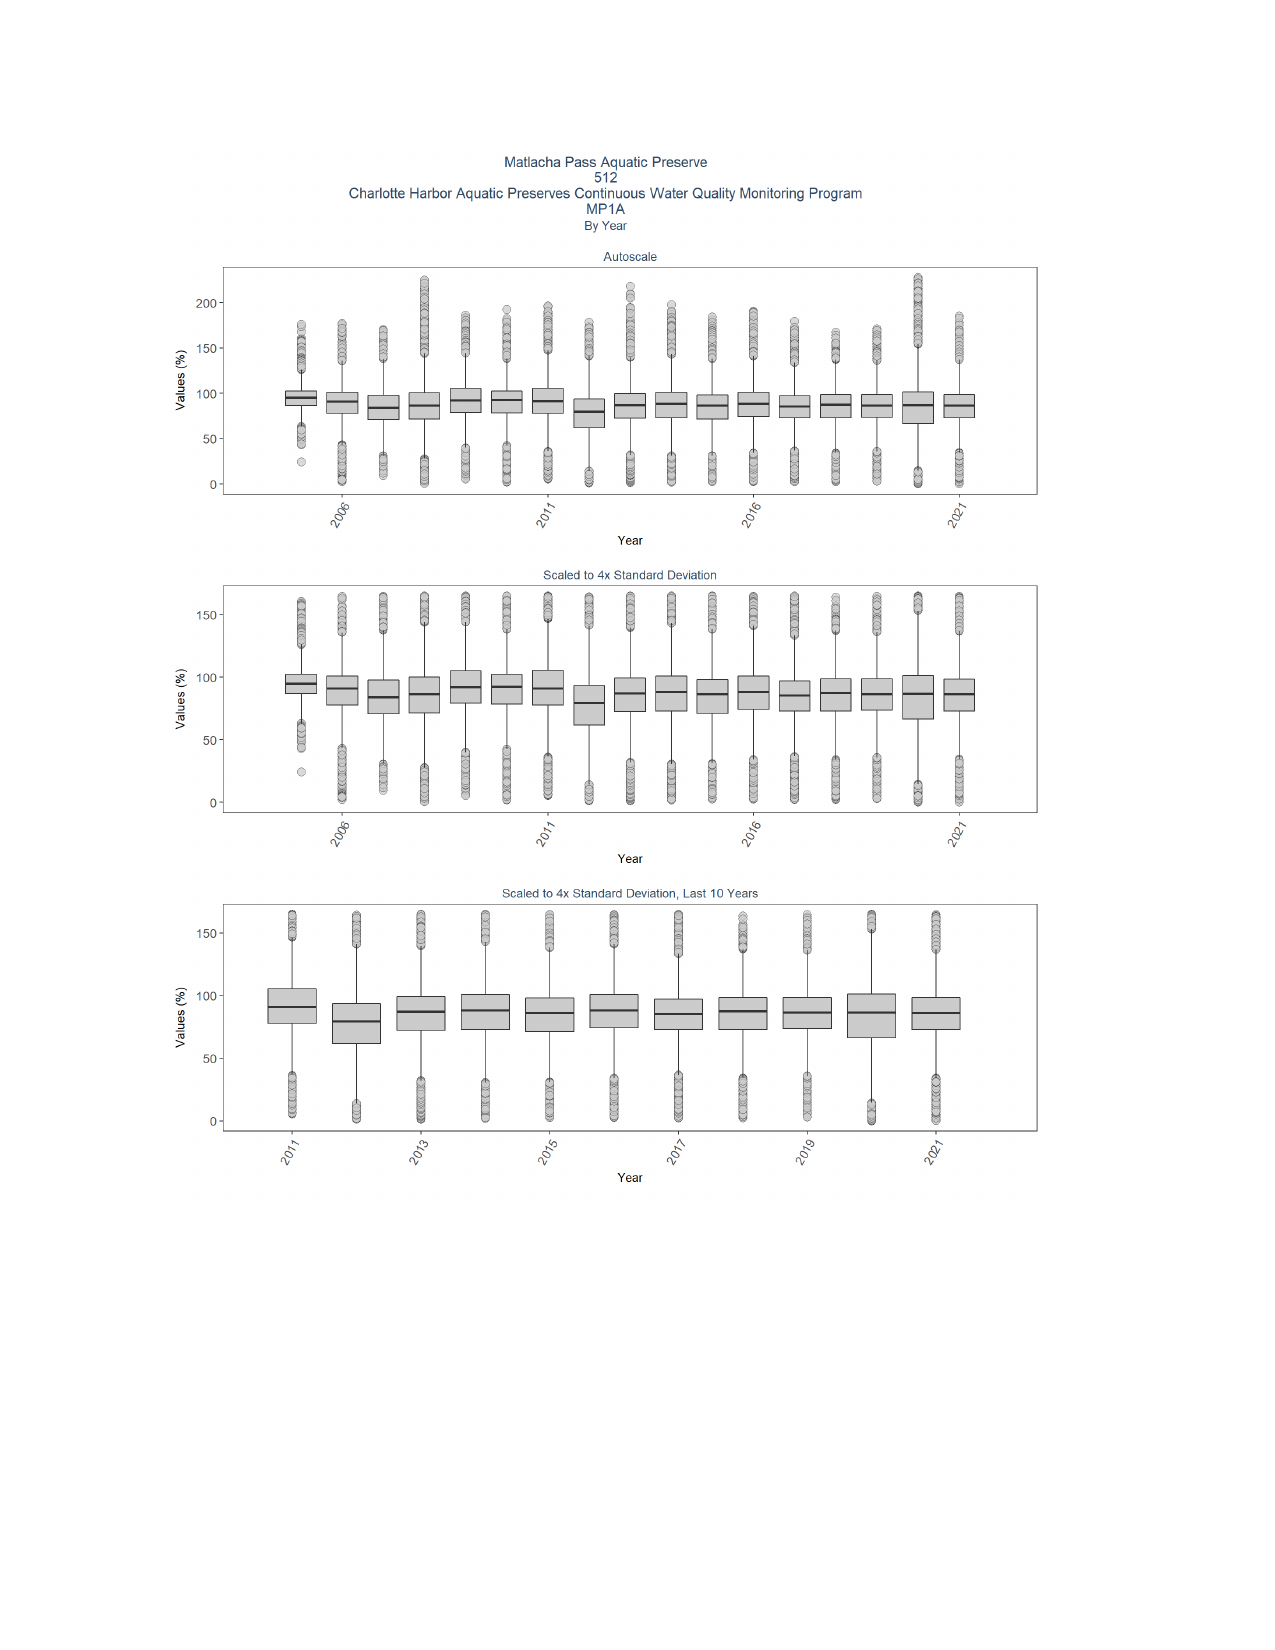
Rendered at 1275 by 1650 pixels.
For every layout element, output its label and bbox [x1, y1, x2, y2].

picture [168, 150, 1044, 1200]
